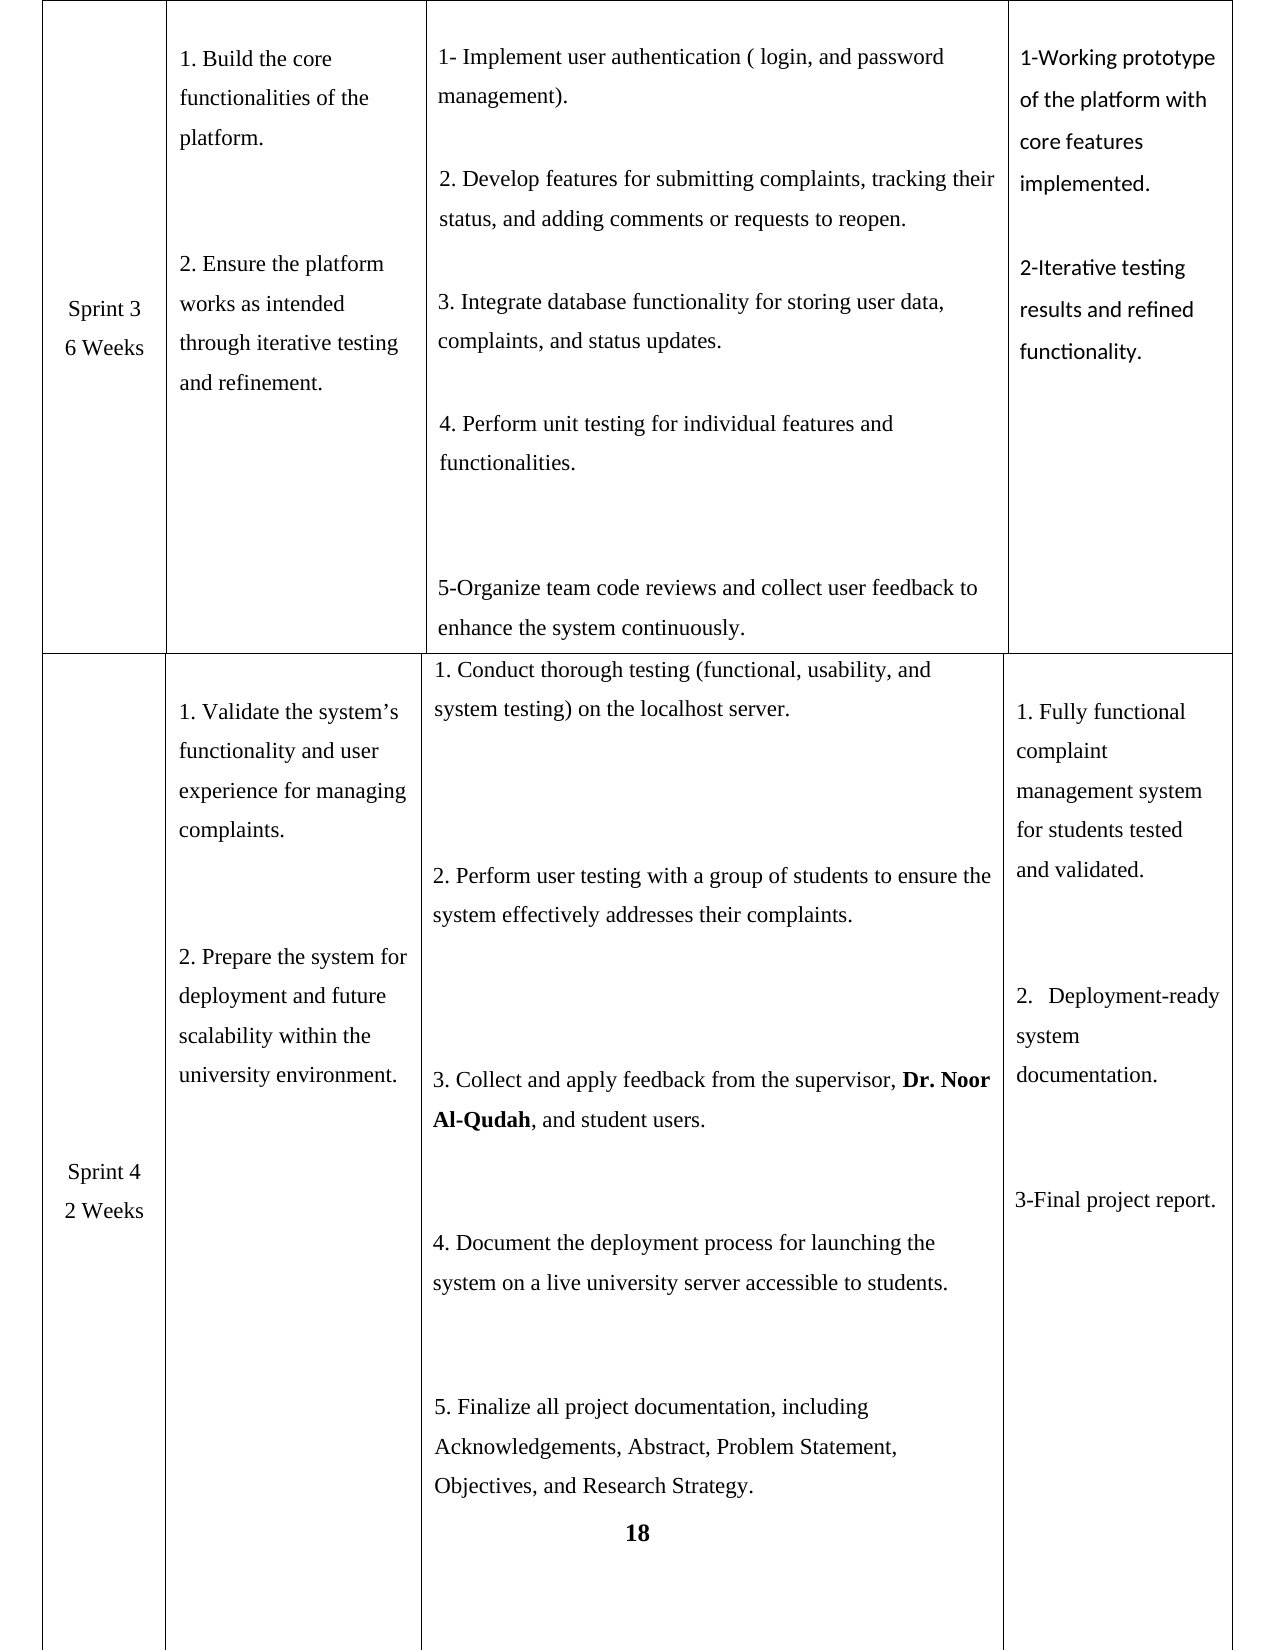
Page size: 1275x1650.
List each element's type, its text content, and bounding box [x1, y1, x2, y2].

table_header 1- Implement user authentication ( login, and password management). 3. Integrate database functionality for storing user data, complaints, and status updates. 5-Organize team code reviews and collect user feedback to enhance the system continuously. [427, 1, 1008, 653]
table_header [166, 654, 421, 1650]
table_header Sprint 4 2 Weeks [43, 654, 165, 1650]
table_header 3-Final project report. [1004, 654, 1232, 1650]
table_header 1-Working prototype of the platform with core features implemented. 2-Iterative testing results and refined functionality. [1009, 1, 1232, 653]
table_header 2. Perform user testing with a group of students to ensure the system effectively addresses their complaints. 3. Collect and apply feedback from the supervisor, Dr. Noor Al-Qudah, and student users. 4. Document the deployment process for launching the system on a live university server accessible to students. [422, 654, 1003, 1650]
table_header Sprint 3 6 Weeks [43, 1, 166, 653]
table_header [167, 1, 426, 653]
